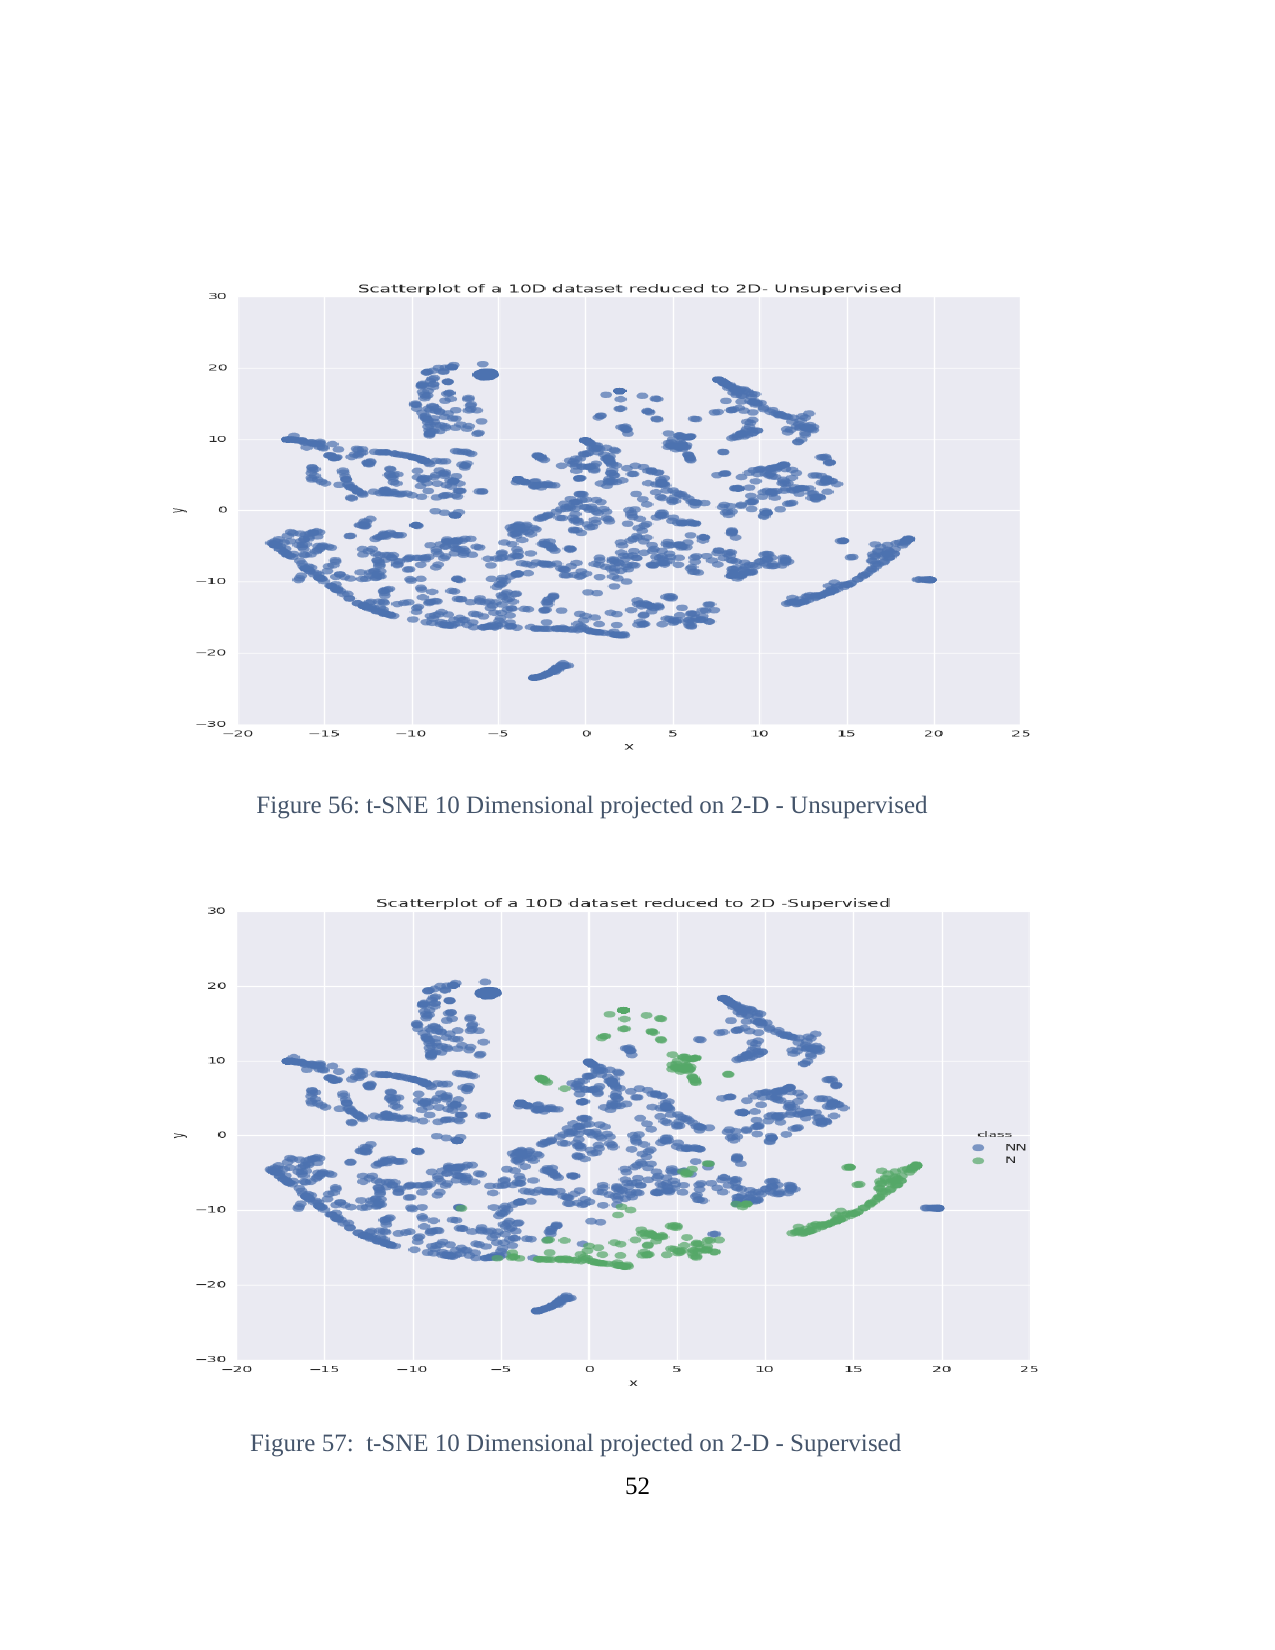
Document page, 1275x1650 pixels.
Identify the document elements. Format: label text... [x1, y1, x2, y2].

picture [150, 282, 1050, 762]
text Figure 56: t-SNE 10 Dimensional projected on 2-D - Unsupervised [150, 790, 1125, 819]
text Figure 57: t-SNE 10 Dimensional projected on 2-D - Supervised [150, 1428, 1125, 1457]
picture [150, 897, 1040, 1399]
